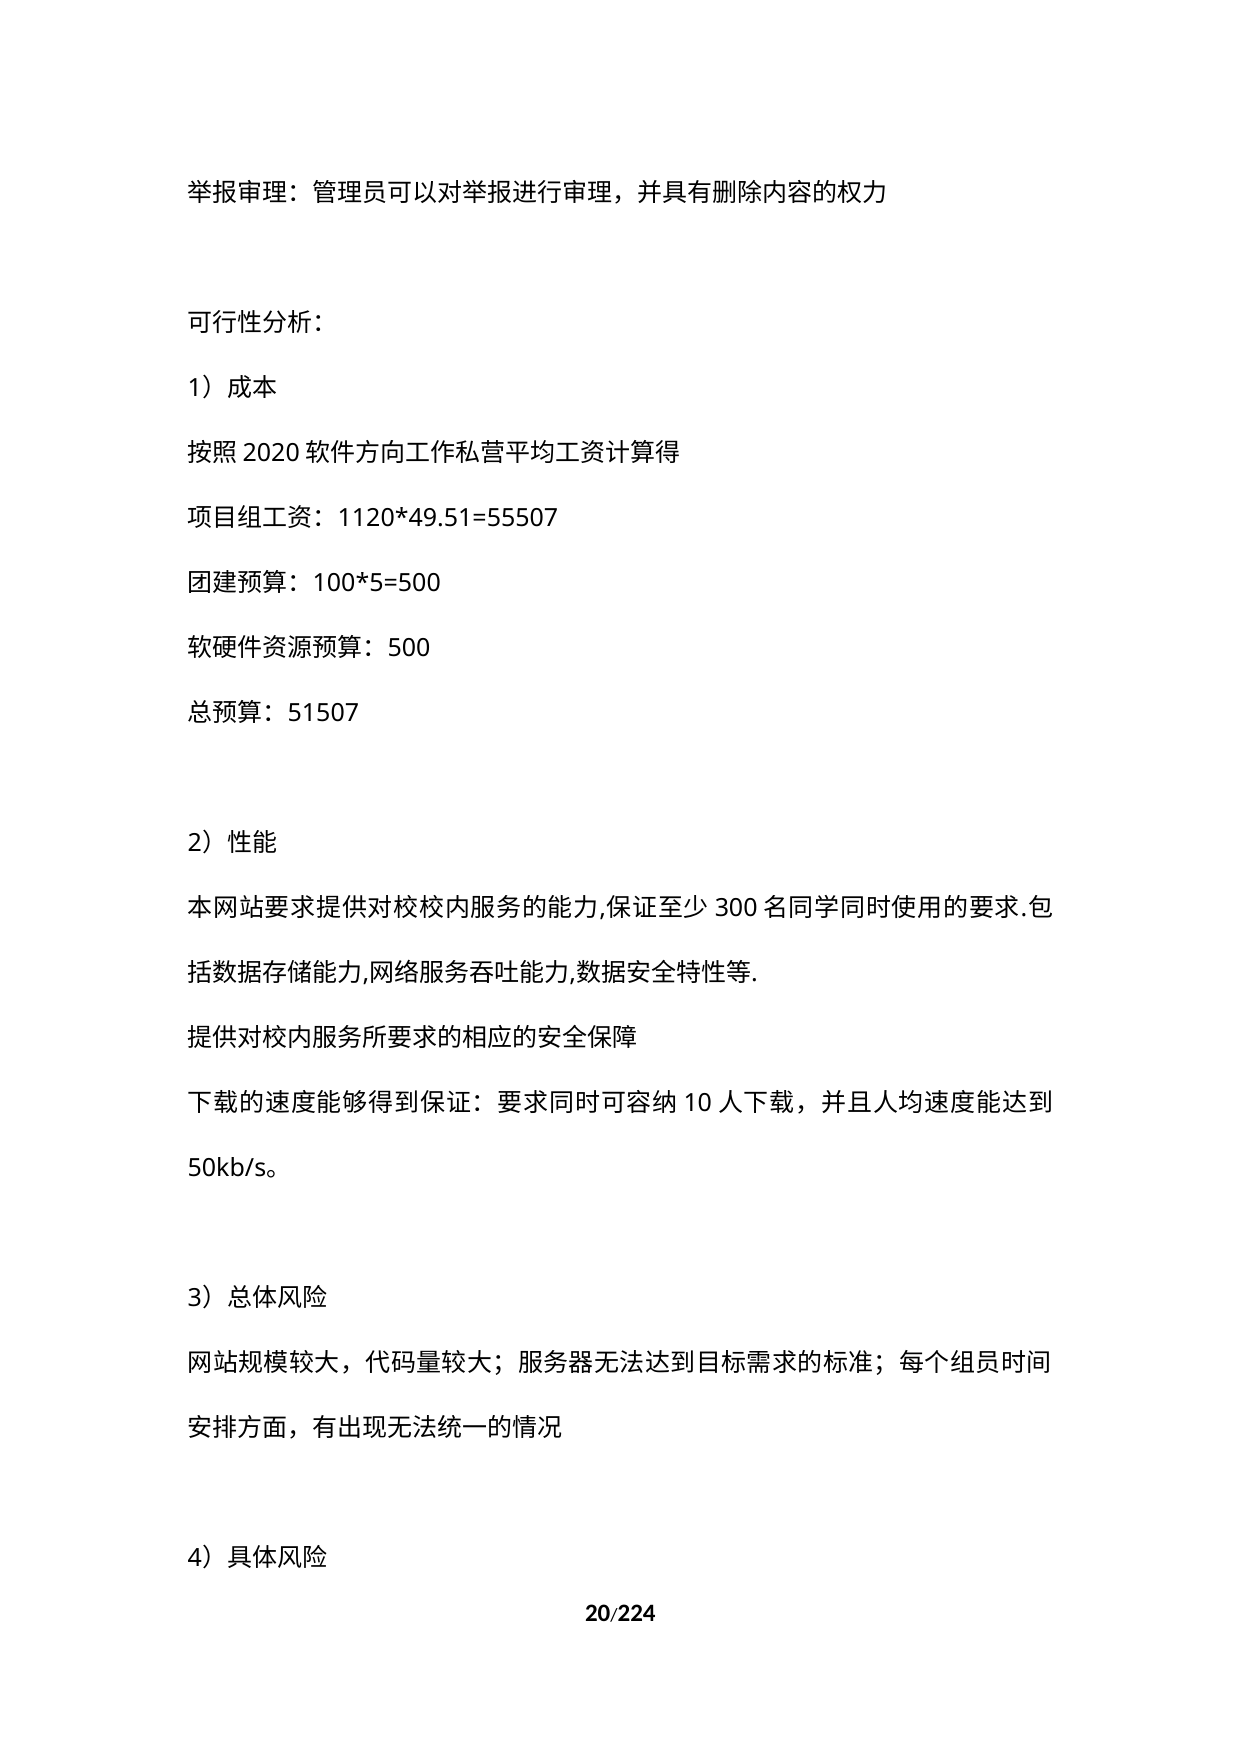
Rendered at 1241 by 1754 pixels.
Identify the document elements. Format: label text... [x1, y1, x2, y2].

text 网站规模较大，代码量较大；服务器无法达到目标需求的标准；每个组员时间安排方面，有出现无法统一的情况 [187, 1328, 1053, 1458]
text 2）性能 [187, 808, 1053, 873]
text 举报审理：管理员可以对举报进行审理，并具有删除内容的权力 [187, 158, 1053, 223]
list 下载的速度能够得到保证：要求同时可容纳10人下载，并且人均速度能达到50kb/s。 [187, 1068, 1053, 1198]
text 3）总体风险 [187, 1263, 1053, 1328]
list 提供对校内服务所要求的相应的安全保障 [187, 1003, 1053, 1068]
text 项目组工资：1120*49.51=55507 [187, 483, 1053, 548]
text 4）具体风险 [187, 1523, 1053, 1588]
text 总预算：51507 [187, 678, 1053, 743]
text 按照2020软件方向工作私营平均工资计算得 [187, 418, 1053, 483]
text 软硬件资源预算：500 [187, 613, 1053, 678]
list 本网站要求提供对校校内服务的能力,保证至少300名同学同时使用的要求.包括数据存储能力,网络服务吞吐能力,数据安全特性等. [187, 873, 1053, 1003]
text 1）成本 [187, 353, 1053, 418]
text 可行性分析： [187, 288, 1053, 353]
text 团建预算：100*5=500 [187, 548, 1053, 613]
